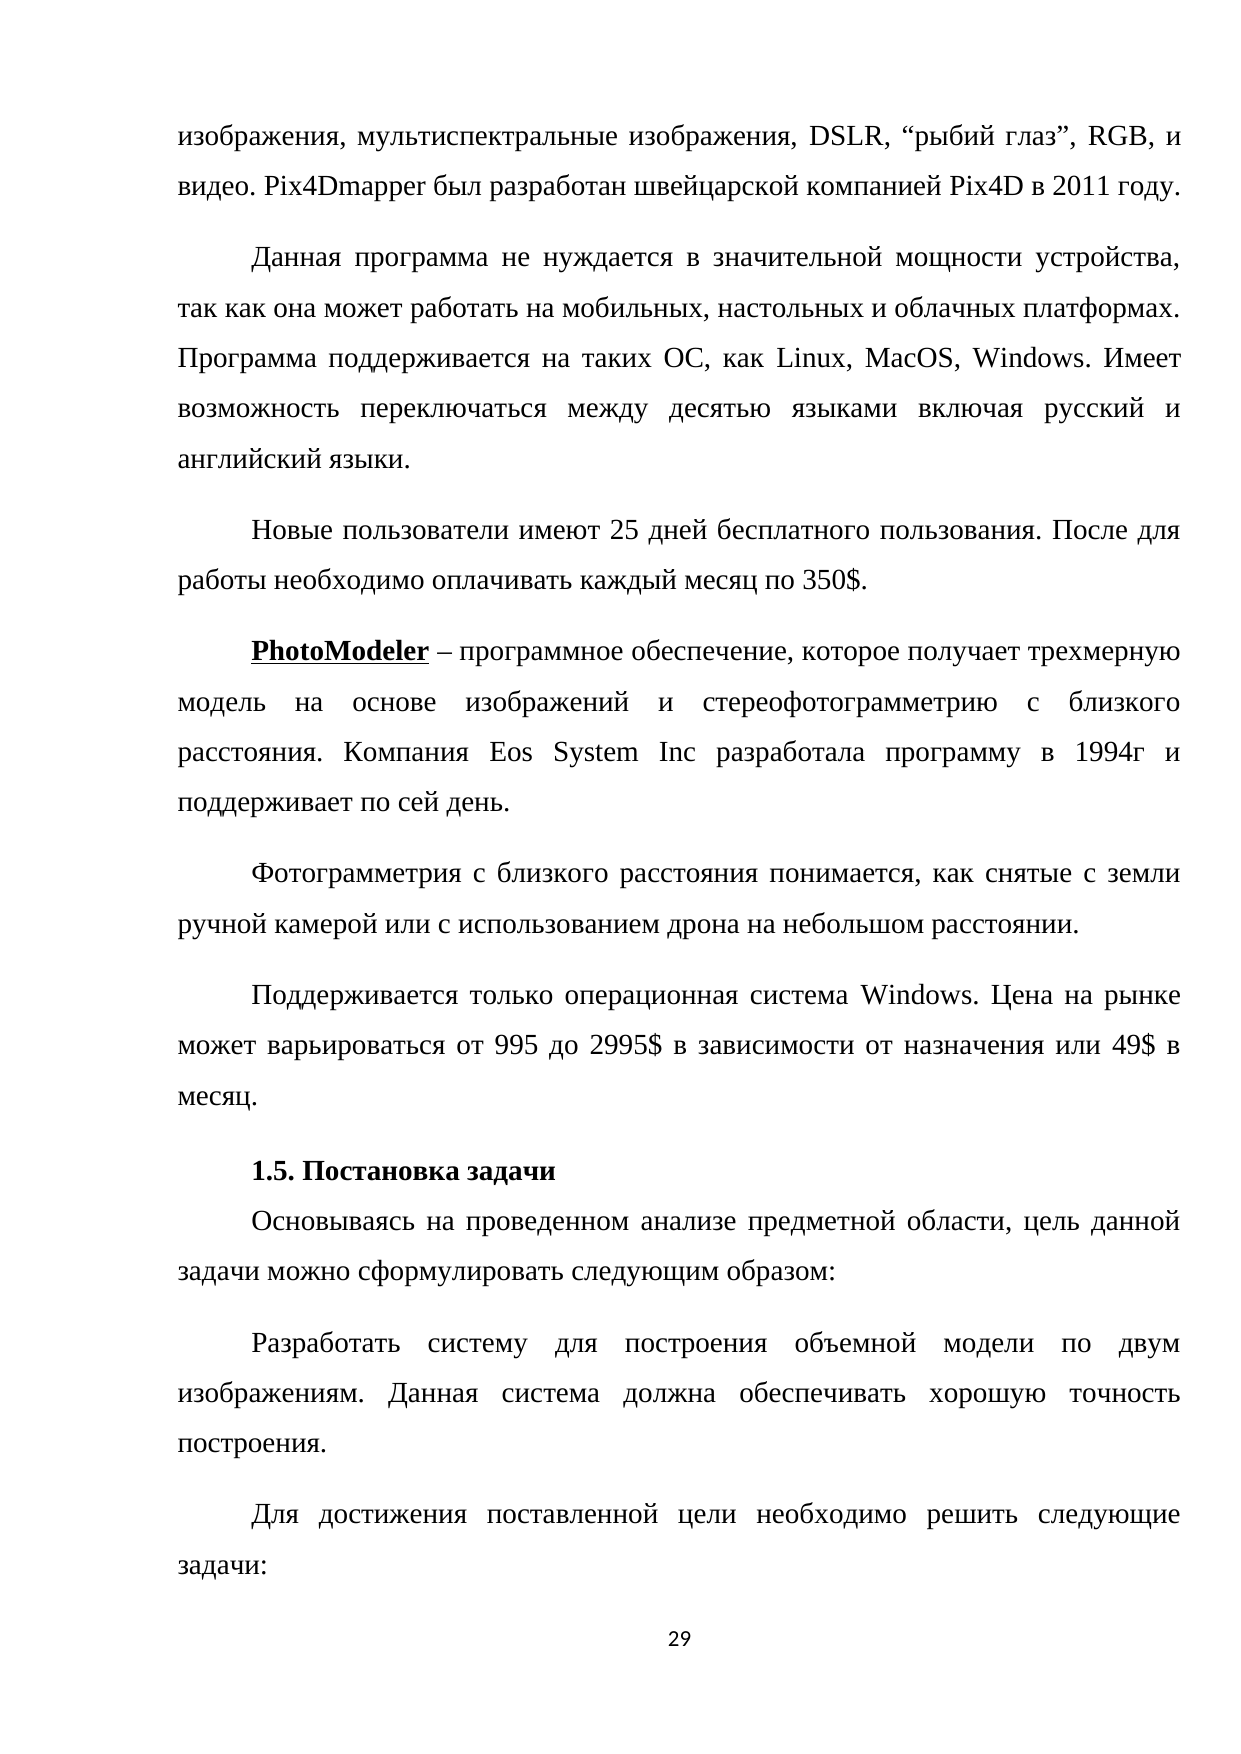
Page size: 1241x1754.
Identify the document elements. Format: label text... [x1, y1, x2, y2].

text Основываясь на проведенном анализе предметной области, цель данной задачи можно сформулировать следующим образом: [177, 1203, 1181, 1287]
text Фотограмметрия с близкого расстояния понимается, как снятые с земли ручной камерой или с использованием дрона на небольшом расстоянии. [177, 856, 1181, 939]
text Для достижения поставленной цели необходимо решить следующие задачи: [177, 1496, 1181, 1580]
text Разработать систему для построения объемной модели по двум изображениям. Данная система должна обеспечивать хорошую точность построения. [177, 1325, 1181, 1459]
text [177, 118, 1181, 202]
text Поддерживается только операционная система Windows. Цена на рынке может варьироваться от 995 до 2995$ в зависимости от назначения или 49$ в месяц. [177, 977, 1181, 1111]
text Данная программа не нуждается в значительной мощности устройства, так как она может работать на мобильных, настольных и облачных платформах. Программа поддерживается на таких ОС, как Linux, MacOS, Windows. Имеет возможность переключаться между десятью языками включая русский и английский языки. [177, 239, 1181, 474]
text PhotoModeler – программное обеспечение, которое получает трехмерную модель на основе изображений и стереофотограмметрию с близкого расстояния. Компания Eos System Inc разработала программу в 1994г и поддерживает по сей день. [177, 633, 1181, 818]
subtitle 1.5. Постановка задачи [177, 1153, 1181, 1186]
text Новые пользователи имеют 25 дней бесплатного пользования. После для работы необходимо оплачивать каждый месяц по 350$. [177, 512, 1181, 596]
